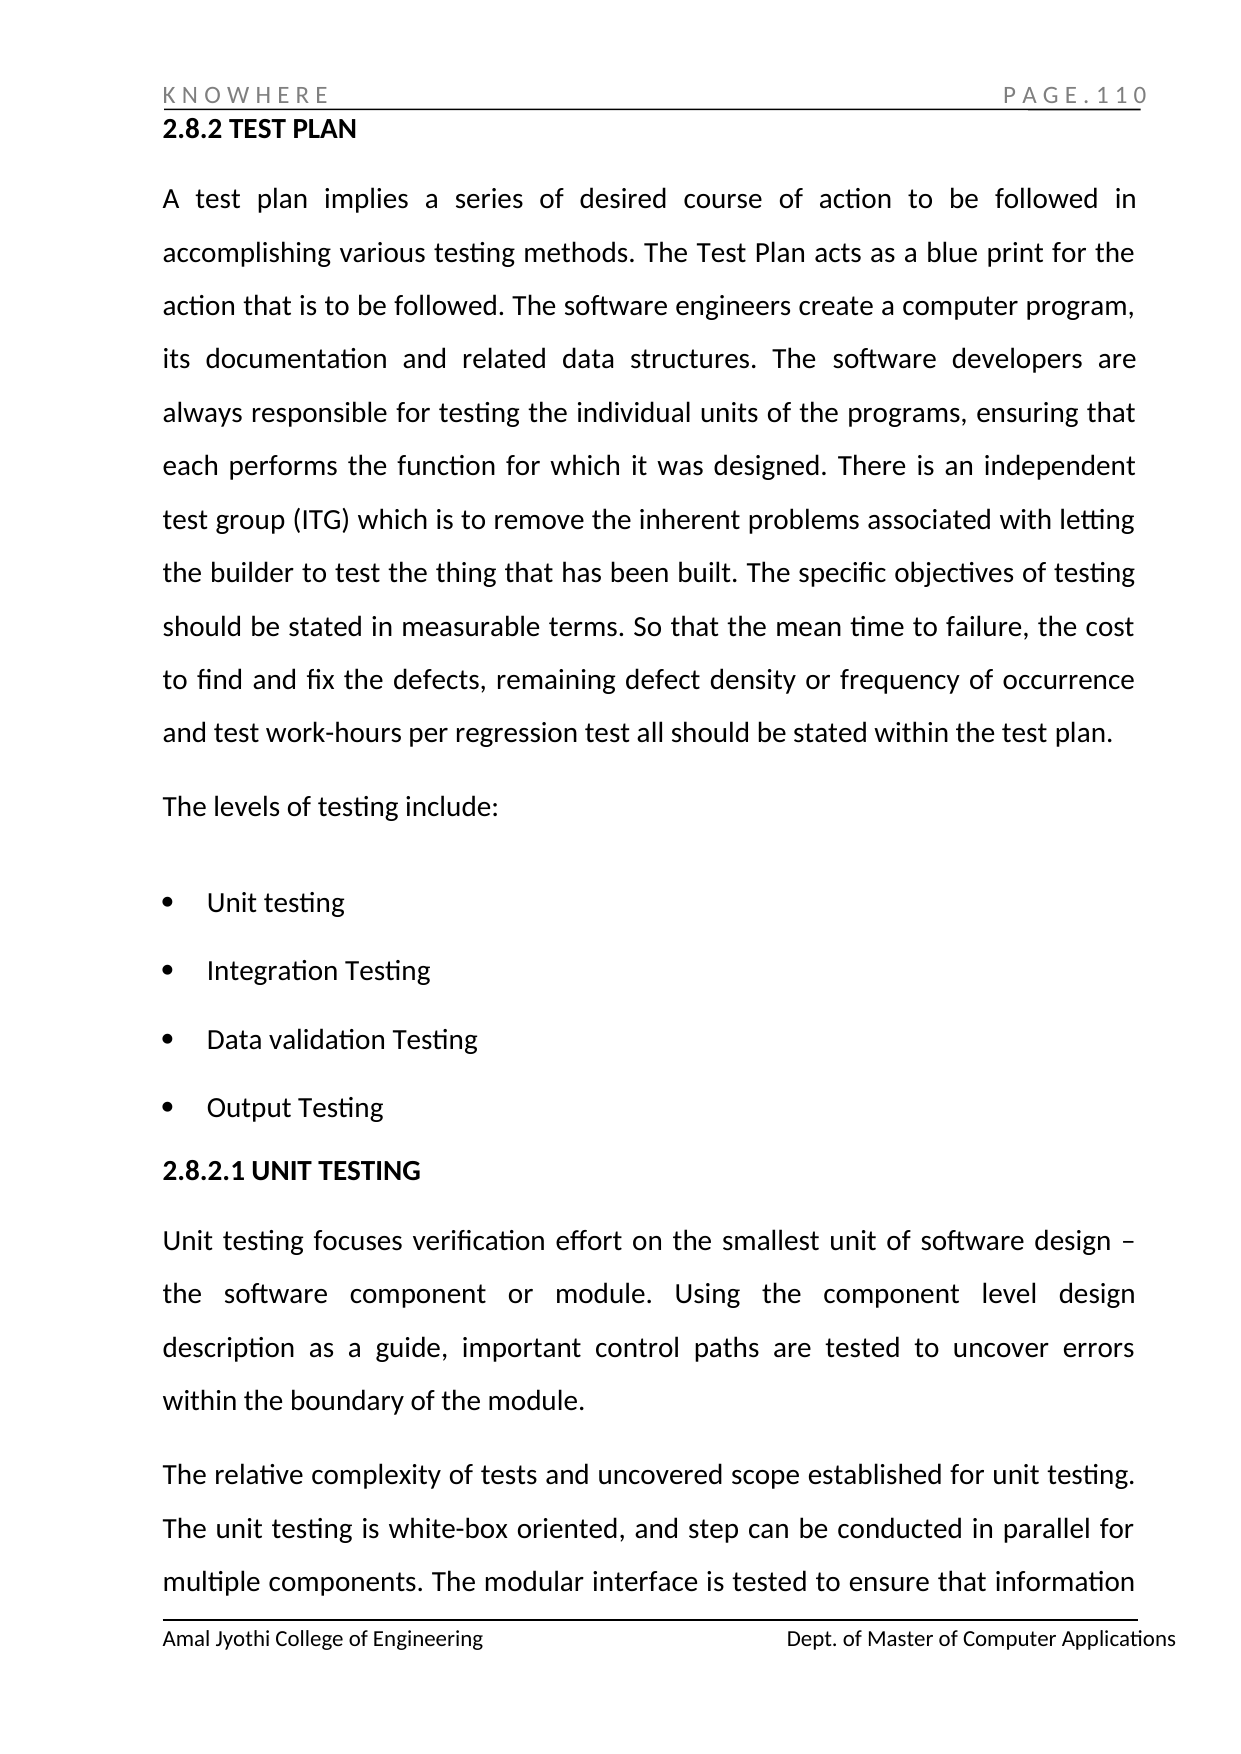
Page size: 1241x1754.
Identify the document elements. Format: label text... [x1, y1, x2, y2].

list Data validation Testing [162, 1021, 1137, 1056]
list Output Testing [162, 1089, 1137, 1124]
list Unit testing [162, 884, 1137, 919]
text The levels of testing include: [162, 788, 1137, 824]
subtitle 2.8.2.1 UNIT TESTING [162, 1152, 1137, 1187]
text Unit testing focuses verification effort on the smallest unit of software design – the software component or module. Using the component level design description as a guide, important control paths are tested to uncover errors within the boundary of the module. [162, 1222, 1137, 1418]
list Integration Testing [162, 952, 1137, 988]
subtitle 2.8.2 TEST PLAN [162, 110, 1137, 146]
text A test plan implies a series of desired course of action to be followed in accomplishing various testing methods. The Test Plan acts as a blue print for the action that is to be followed. The software engineers create a computer program, its documentation and related data structures. The software developers are always responsible for testing the individual units of the programs, ensuring that each performs the function for which it was designed. There is an independent test group (ITG) which is to remove the inherent problems associated with letting the builder to test the thing that has been built. The specific objectives of testing should be stated in measurable terms. So that the mean time to failure, the cost to find and fix the defects, remaining defect density or frequency of occurrence and test work-hours per regression test all should be stated within the test plan. [162, 180, 1137, 750]
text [162, 1456, 1137, 1599]
